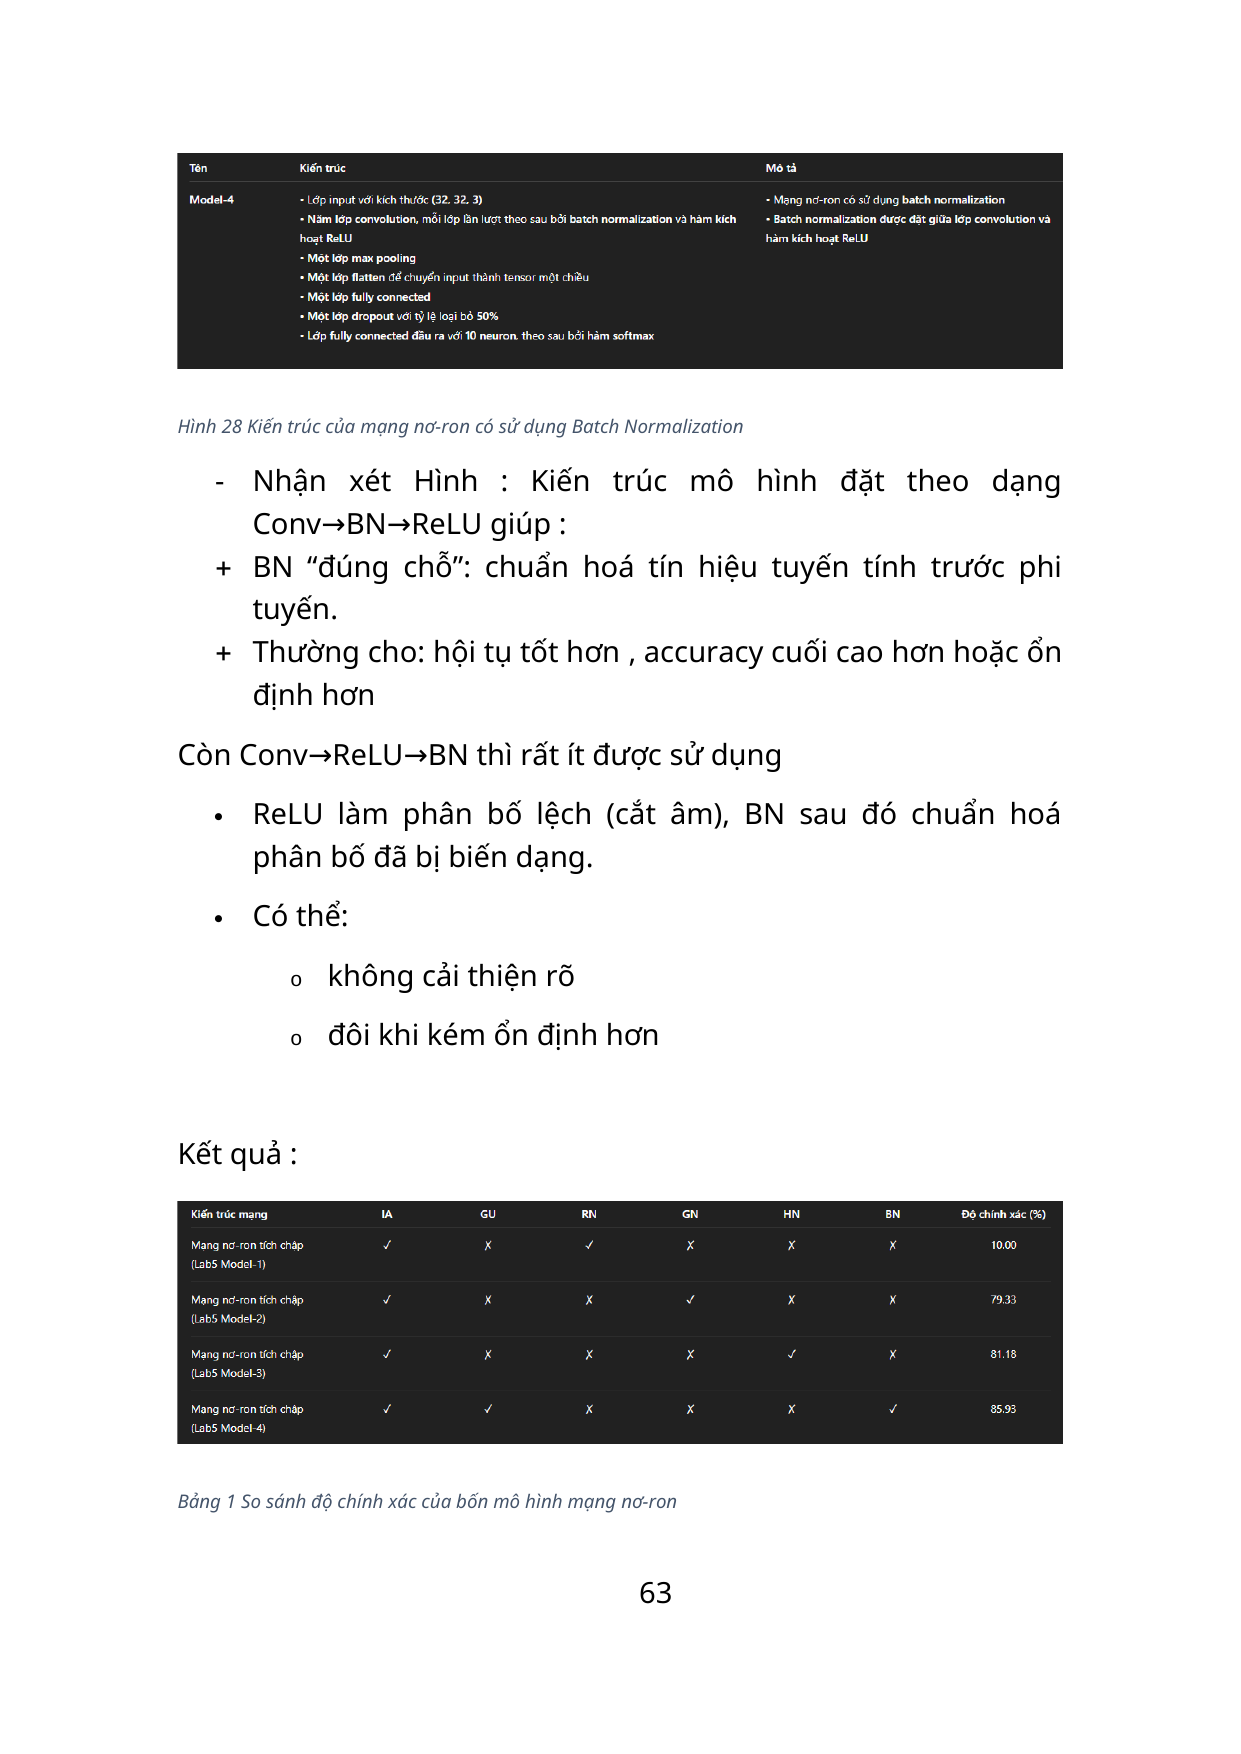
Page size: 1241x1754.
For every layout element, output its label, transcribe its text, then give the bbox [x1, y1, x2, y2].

list không cải thiện rõ [290, 955, 1063, 995]
list Thường cho: hội tụ tốt hơn , accuracy cuối cao hơn hoặc ổn định hơn [215, 631, 1063, 714]
list Có thể: [215, 896, 1063, 935]
text Hình 28 Kiến trúc của mạng nơ-ron có sử dụng Batch Normalization [177, 414, 1063, 439]
list BN “đúng chỗ”: chuẩn hoá tín hiệu tuyến tính trước phi tuyến. [215, 546, 1063, 628]
list Nhận xét Hình : Kiến trúc mô hình đặt theo dạng Conv→BN→ReLU giúp : [215, 460, 1063, 543]
picture [177, 1201, 1063, 1444]
list đôi khi kém ổn định hơn [290, 1014, 1063, 1054]
text Còn Conv→ReLU→BN thì rất ít được sử dụng [177, 734, 1063, 773]
text Kết quả : [177, 1133, 1063, 1173]
picture [177, 153, 1063, 369]
list ReLU làm phân bố lệch (cắt âm), BN sau đó chuẩn hoá phân bố đã bị biến dạng. [215, 793, 1063, 876]
